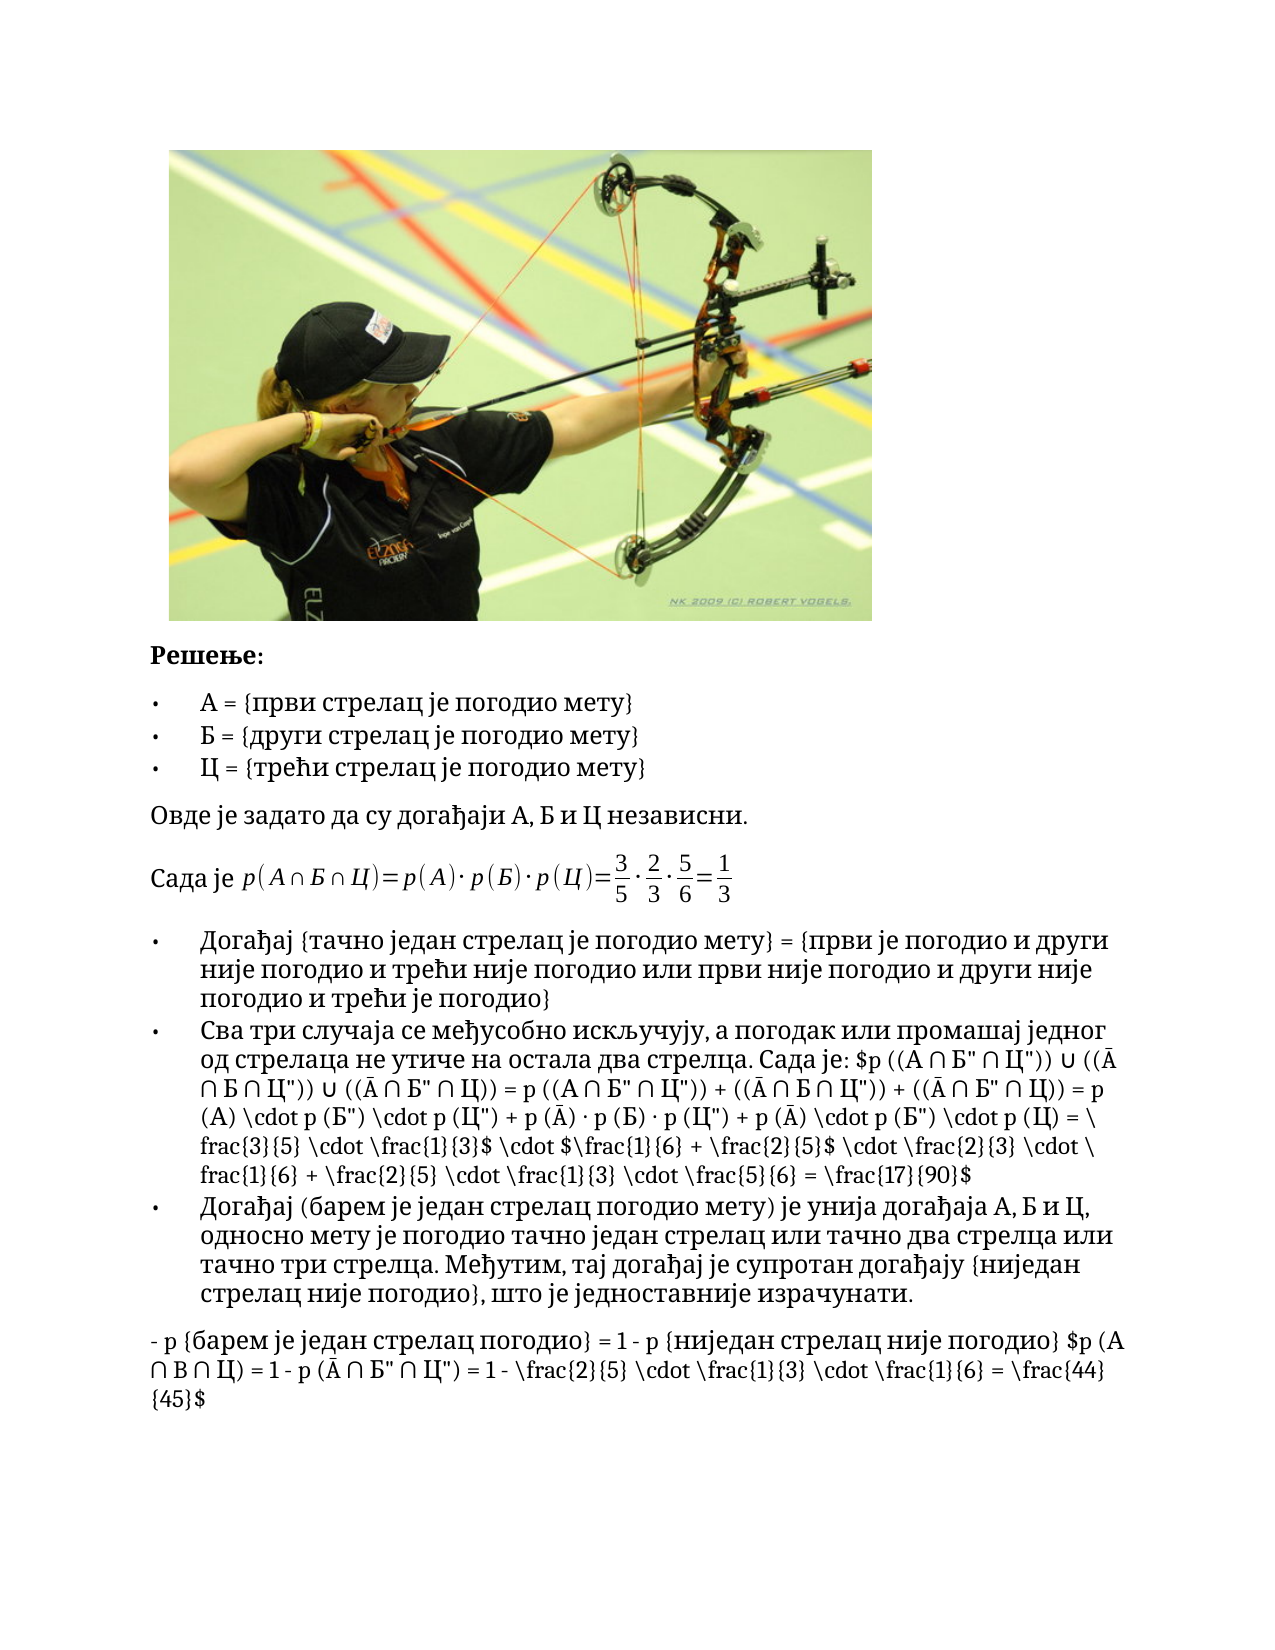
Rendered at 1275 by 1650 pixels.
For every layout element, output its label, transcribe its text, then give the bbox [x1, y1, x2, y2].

text Решење: [150, 642, 1125, 671]
list Б = {други стрелац је погодио мету} [150, 722, 1125, 751]
text Сада је [150, 849, 1125, 908]
text - p {барем је један стрелац погодио} = 1 - p {ниједан стрелац није погодио} $p (А ∩ B ∩ Ц) = 1 - p (Ā ∩ Б" ∩ Ц") = 1 - \frac{2}{5} \cdot \frac{1}{3} \cdot \frac{1}{6} = \frac{44}{45}$ [150, 1327, 1125, 1413]
list А = {први стрелац је погодио мету} [150, 689, 1125, 718]
list Ц = {трећи стрелац је погодио мету} [150, 754, 1125, 783]
list Догађај (барем је један стрелац погодио мету) је унија догађаја А, Б и Ц, односно мету је погодио тачно један стрелац или тачно два стрелца или тачно три стрелца. Међутим, тај догађај је супротан догађају {ниједан стрелац није погодио}, што је једноставније израчунати. [150, 1193, 1125, 1308]
list Сва три случаја се међусобно искључују, а погодак или промашај једног од стрелаца не утиче на остала два стрелца. Сада је: $p ((А ∩ Б" ∩ Ц")) ∪ ((Ā ∩ Б ∩ Ц")) ∪ ((Ā ∩ Б" ∩ Ц)) = p ((А ∩ Б" ∩ Ц")) + ((Ā ∩ Б ∩ Ц")) + ((Ā ∩ Б" ∩ Ц)) = p (А) \cdot p (Б") \cdot p (Ц") + p (Ā) ∙ p (Б) ∙ p (Ц") + p (Ā) \cdot p (Б") \cdot p (Ц) = \frac{3}{5} \cdot \frac{1}{3}$ \cdot $\frac{1}{6} + \frac{2}{5}$ \cdot \frac{2}{3} \cdot \frac{1}{6} + \frac{2}{5} \cdot \frac{1}{3} \cdot \frac{5}{6} = \frac{17}{90}$ [150, 1017, 1125, 1189]
text Овде је задато да су догађаји А, Б и Ц независни. [150, 802, 1125, 831]
picture [168, 150, 872, 621]
list Догађај {тачно један стрелац је погодио мету} = {први је погодио и други није погодио и трећи није погодио или први није погодио и други није погодио и трећи је погодио} [150, 927, 1125, 1013]
